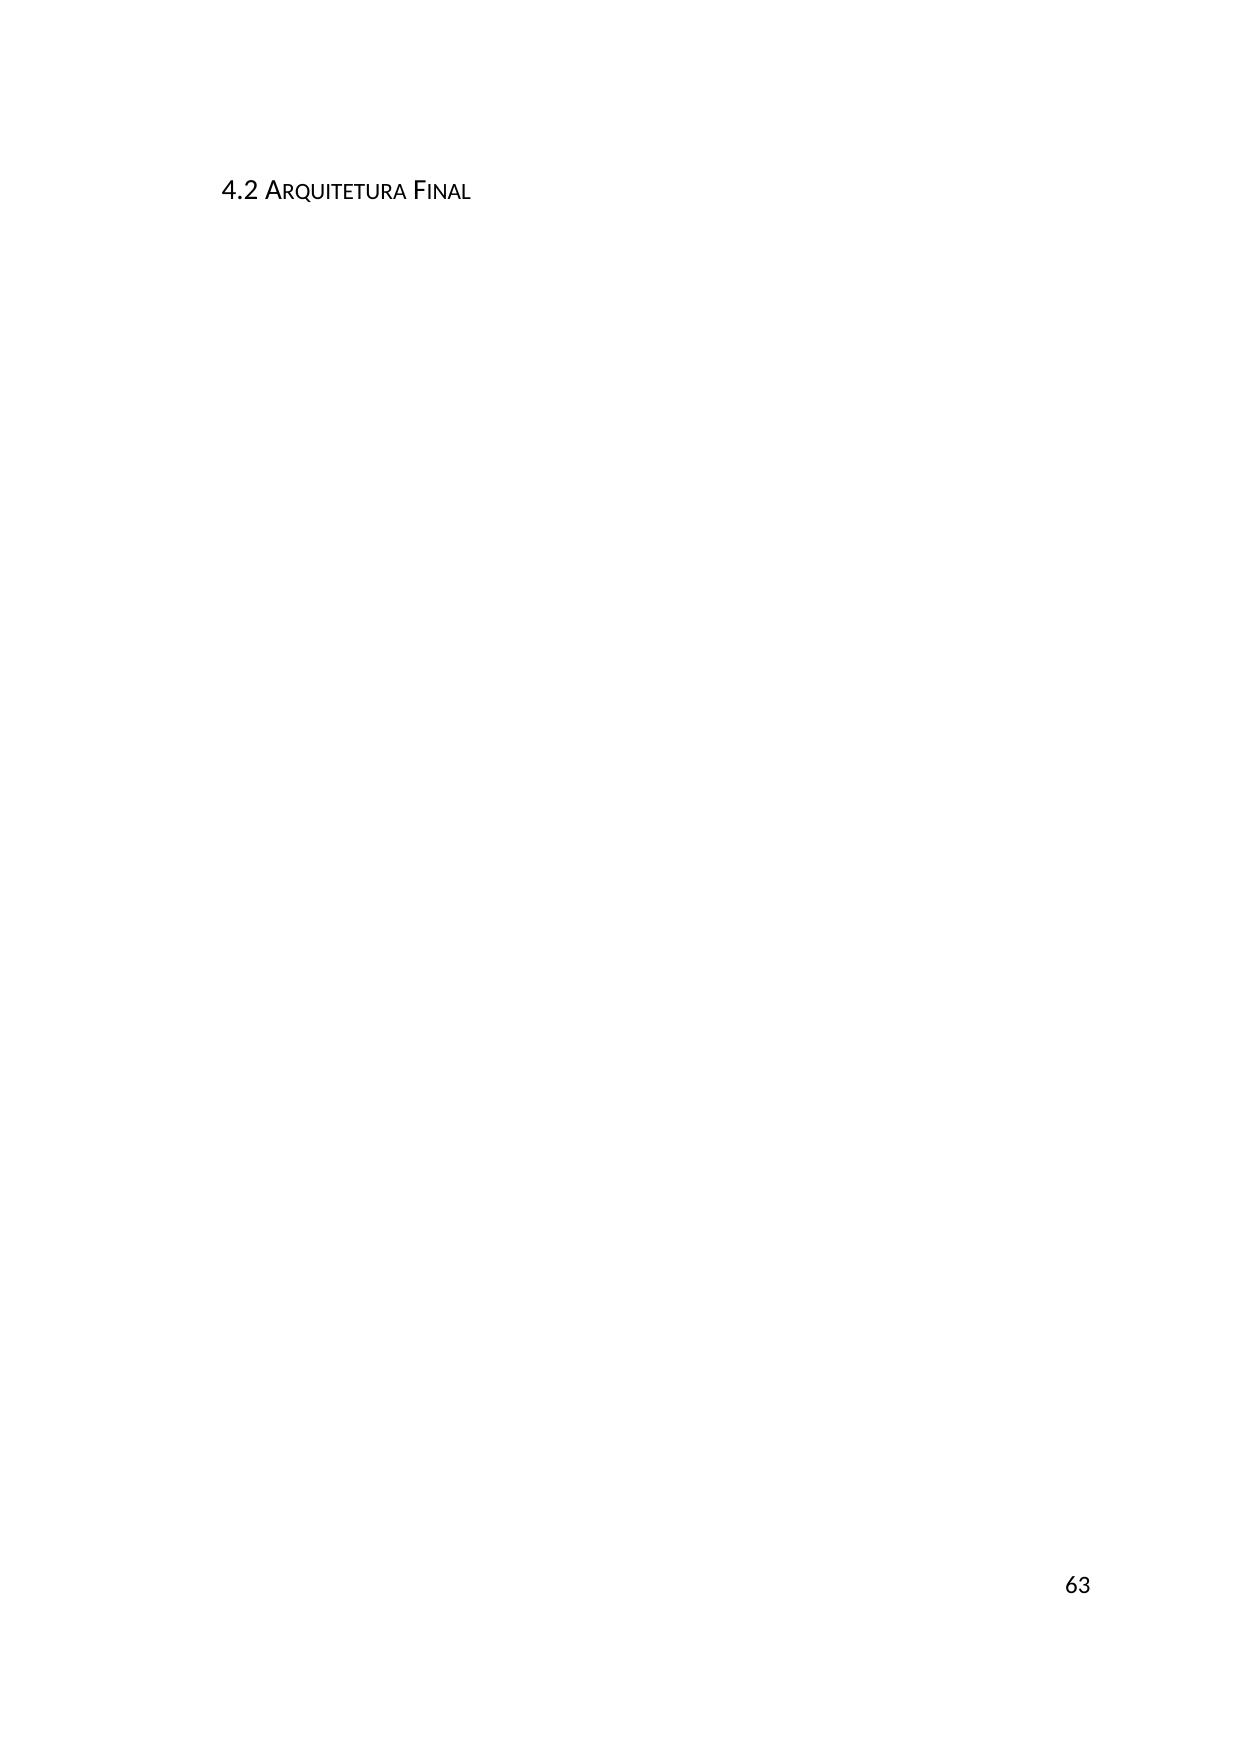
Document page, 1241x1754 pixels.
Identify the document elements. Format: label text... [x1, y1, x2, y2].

subtitle 4.2 Arquitetura Final [148, 171, 1090, 206]
